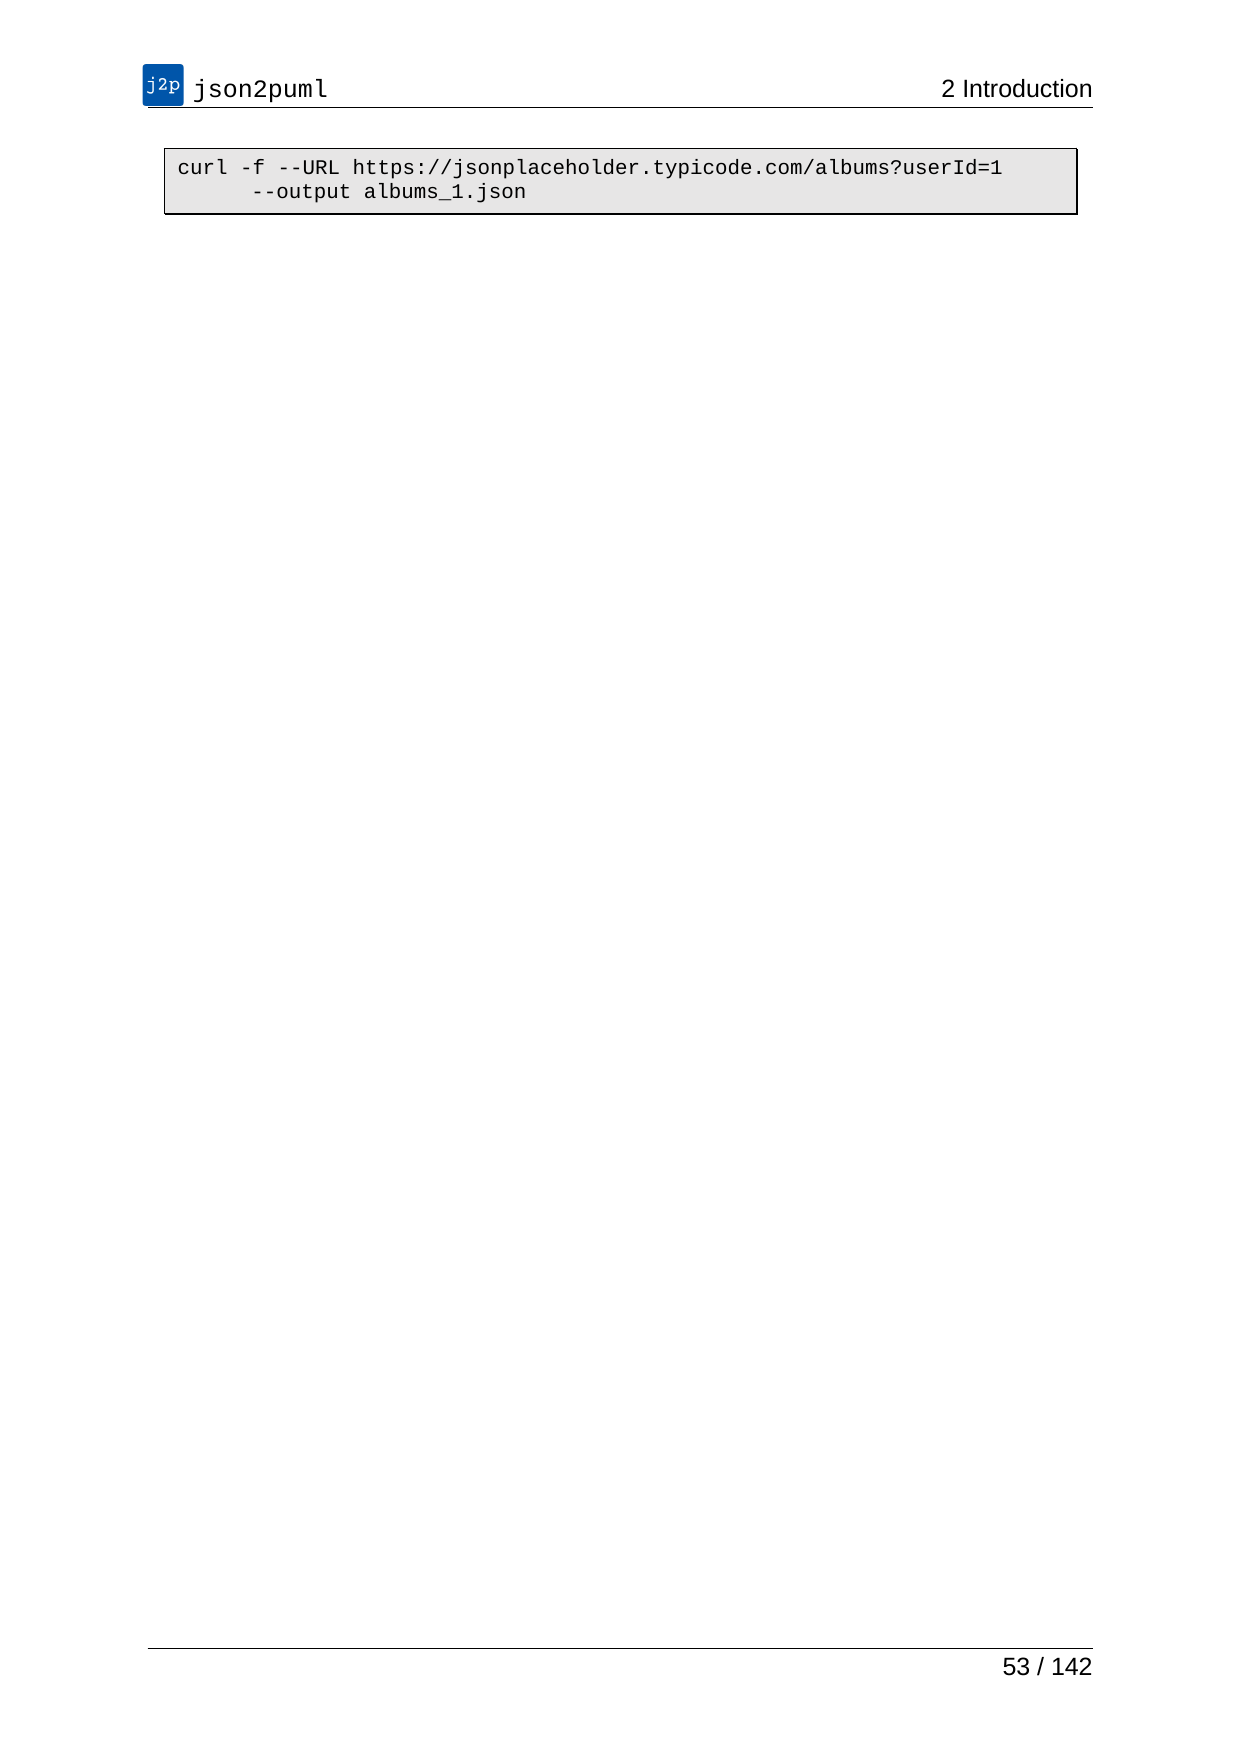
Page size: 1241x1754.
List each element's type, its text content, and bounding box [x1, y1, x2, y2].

text curl -f --URL https://jsonplaceholder.typicode.com/albums?userId=1 --output albums_1.json [165, 149, 1076, 213]
picture [142, 64, 184, 106]
